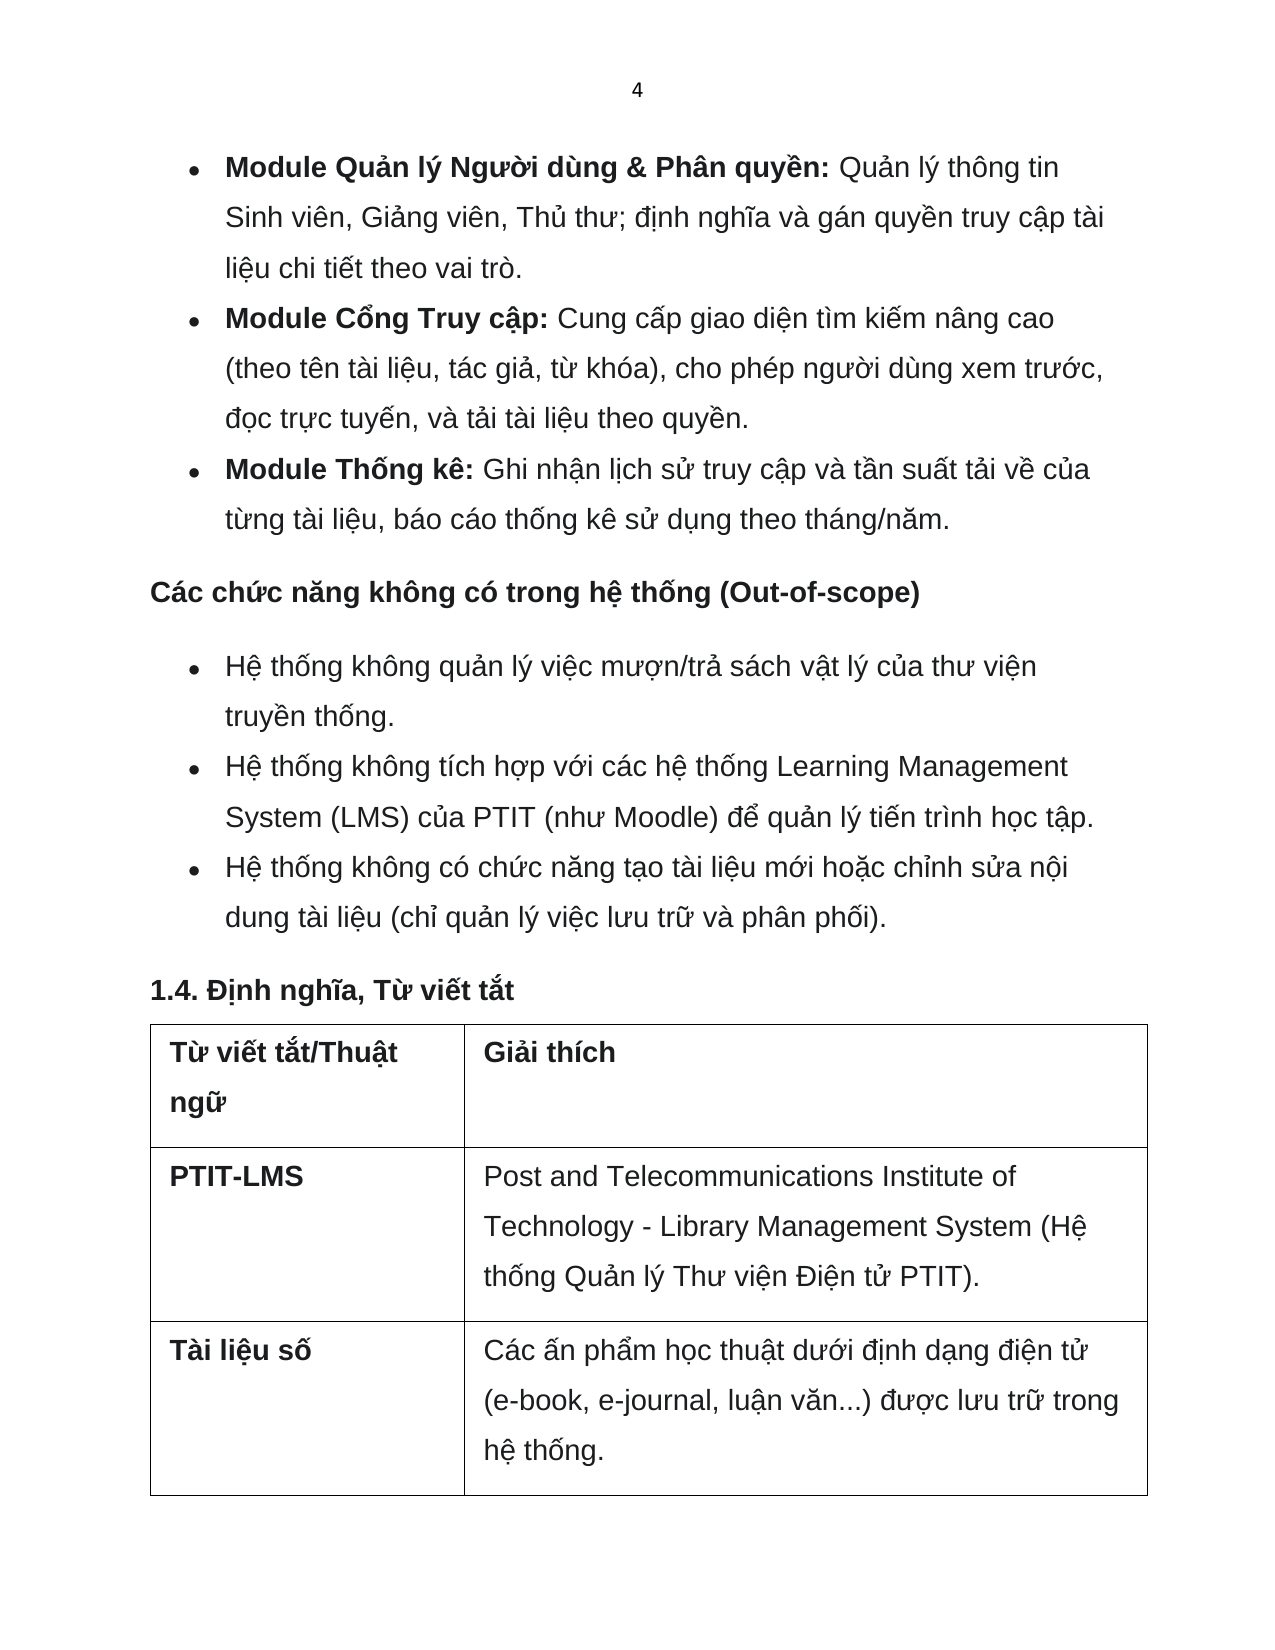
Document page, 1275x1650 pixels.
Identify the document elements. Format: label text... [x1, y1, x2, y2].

list Module Cổng Truy cập: Cung cấp giao diện tìm kiếm nâng cao (theo tên tài liệu, tác giả, từ khóa), cho phép người dùng xem trước, đọc trực tuyến, và tải tài liệu theo quyền. [187, 301, 1125, 435]
list Module Thống kê: Ghi nhận lịch sử truy cập và tần suất tải về của từng tài liệu, báo cáo thống kê sử dụng theo tháng/năm. [187, 452, 1125, 536]
list Hệ thống không có chức năng tạo tài liệu mới hoặc chỉnh sửa nội dung tài liệu (chỉ quản lý việc lưu trữ và phân phối). [187, 850, 1125, 934]
table_header Từ viết tắt/Thuật ngữ [151, 1025, 464, 1147]
table_cell Các ấn phẩm học thuật dưới định dạng điện tử (e-book, e-journal, luận văn...) được lưu trữ trong hệ thống. [465, 1322, 1147, 1495]
subtitle 1.4. Định nghĩa, Từ viết tắt [150, 973, 1125, 1007]
list Hệ thống không tích hợp với các hệ thống Learning Management System (LMS) của PTIT (như Moodle) để quản lý tiến trình học tập. [187, 749, 1125, 833]
table_header Giải thích [465, 1025, 1147, 1147]
list Hệ thống không quản lý việc mượn/trả sách vật lý của thư viện truyền thống. [187, 649, 1125, 732]
table_cell Tài liệu số [151, 1322, 464, 1495]
subtitle Các chức năng không có trong hệ thống (Out-of-scope) [150, 575, 1125, 609]
table_cell Post and Telecommunications Institute of Technology - Library Management System (Hệ thống Quản lý Thư viện Điện tử PTIT). [465, 1148, 1147, 1321]
list Module Quản lý Người dùng & Phân quyền: Quản lý thông tin Sinh viên, Giảng viên, Thủ thư; định nghĩa và gán quyền truy cập tài liệu chi tiết theo vai trò. [187, 150, 1125, 284]
table_cell PTIT-LMS [151, 1148, 464, 1321]
